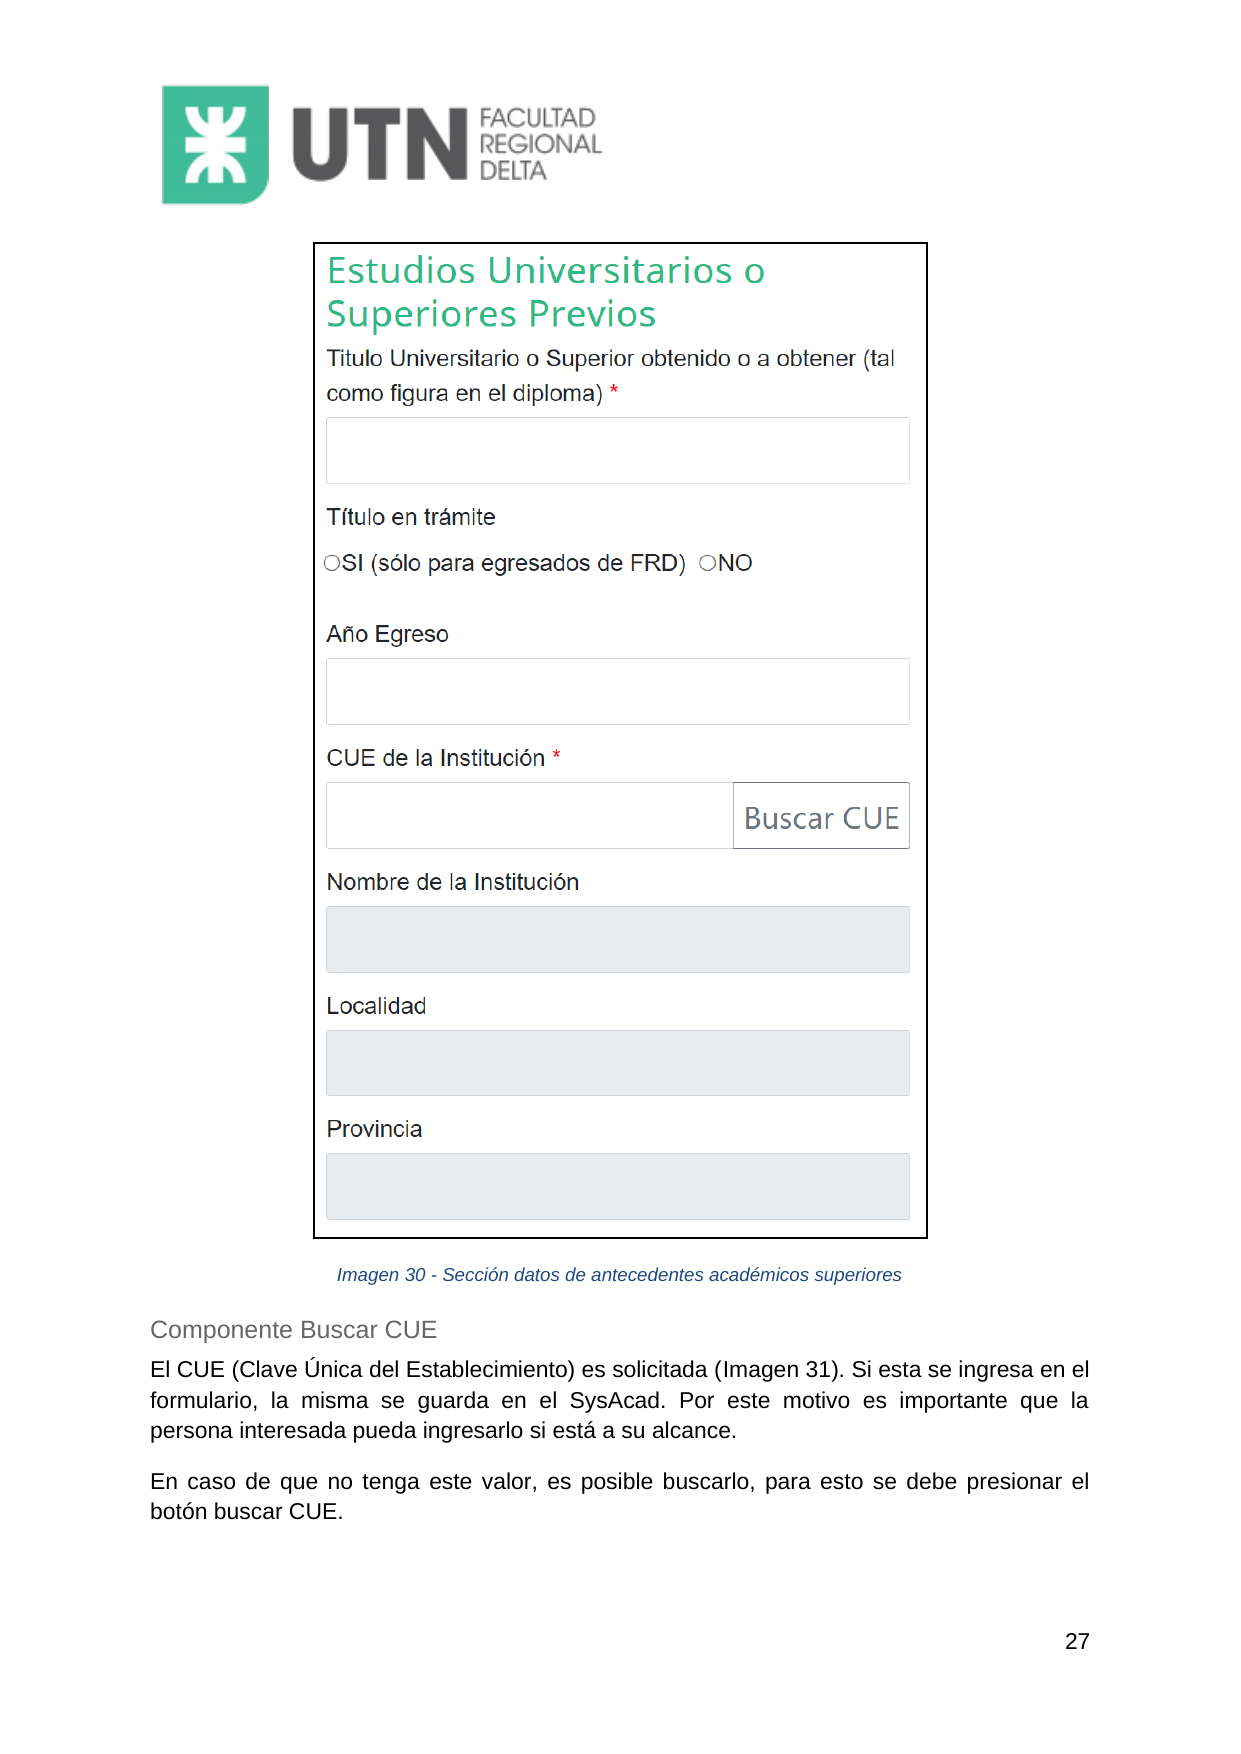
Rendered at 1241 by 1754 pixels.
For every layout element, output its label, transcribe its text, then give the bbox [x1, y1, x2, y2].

picture [315, 244, 926, 1237]
text El CUE (Clave Única del Establecimiento) es solicitada (Imagen 31). Si esta se ingresa en el formulario, la misma se guarda en el SysAcad. Por este motivo es importante que la persona interesada pueda ingresarlo si está a su alcance. [150, 1356, 1090, 1443]
text Imagen 30 - Sección datos de antecedentes académicos superiores [150, 1264, 1090, 1286]
picture [150, 75, 619, 218]
text En caso de que no tenga este valor, es posible buscarlo, para esto se debe presionar el botón buscar CUE. [150, 1468, 1090, 1524]
subtitle Componente Buscar CUE [150, 1315, 1090, 1344]
